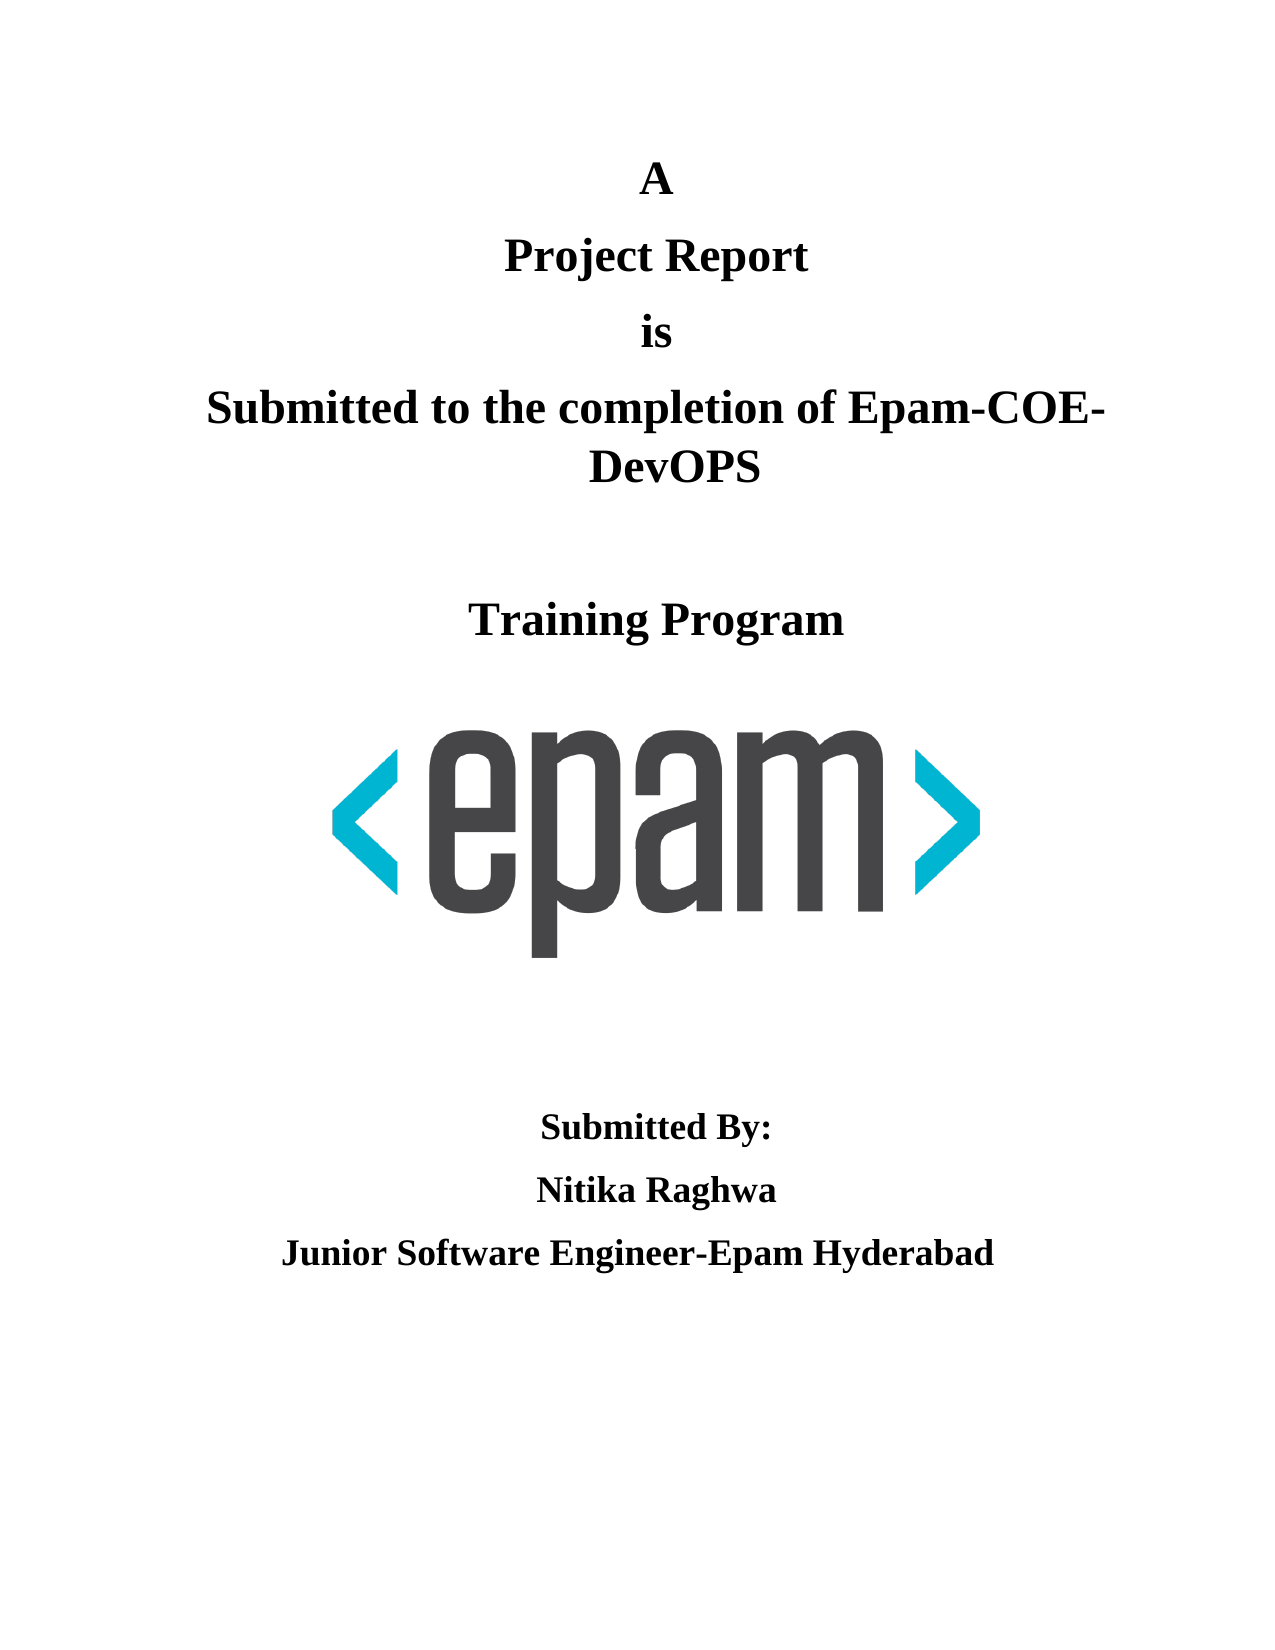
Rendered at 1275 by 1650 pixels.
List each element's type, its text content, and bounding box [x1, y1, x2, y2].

text Submitted By: [187, 1104, 1125, 1147]
text Junior Software Engineer-Epam Hyderabad [150, 1231, 1125, 1274]
text Submitted to the completion of Epam-COE-DevOPS [187, 378, 1125, 493]
picture [331, 729, 981, 959]
text Project Report [187, 226, 1125, 281]
text Nitika Raghwa [187, 1167, 1125, 1210]
text A [187, 150, 1125, 205]
text is [187, 302, 1125, 357]
text Training Program [187, 590, 1125, 645]
